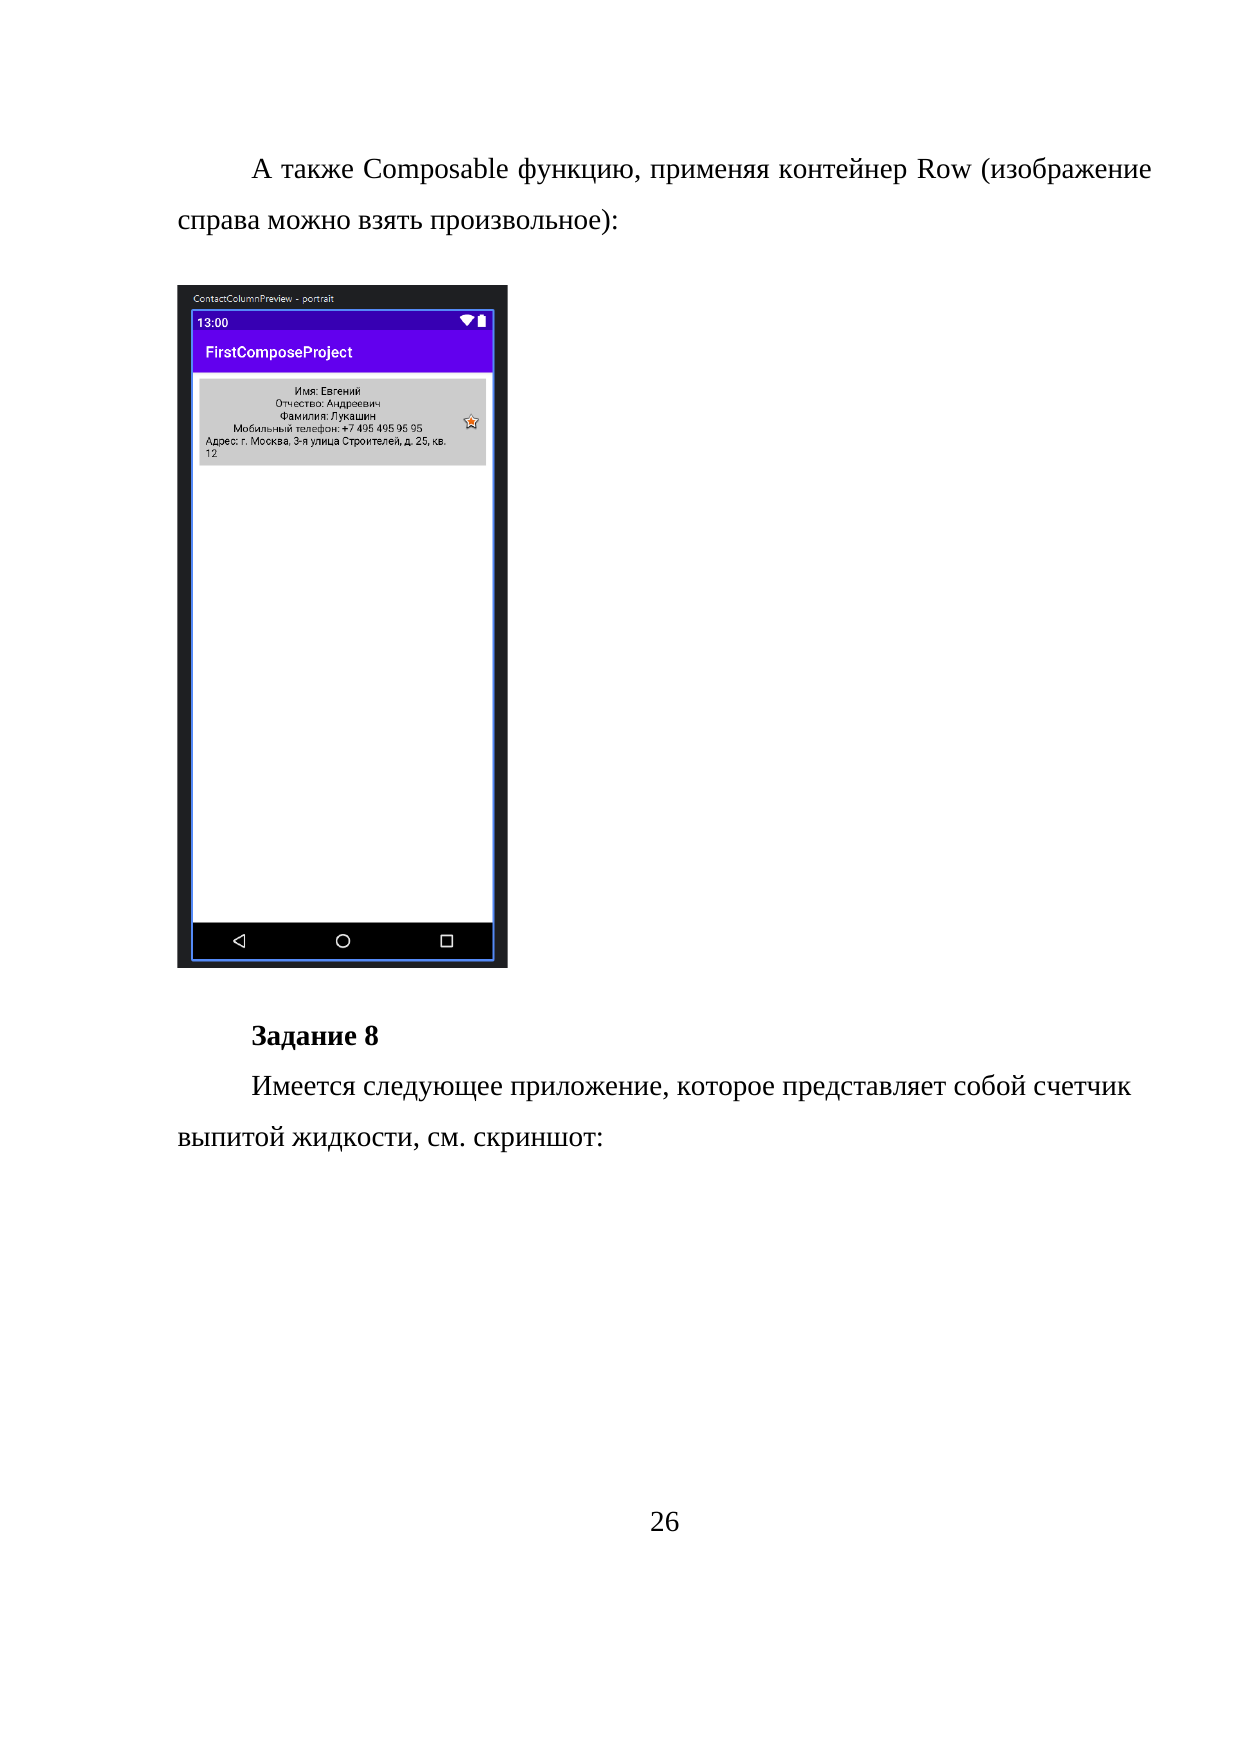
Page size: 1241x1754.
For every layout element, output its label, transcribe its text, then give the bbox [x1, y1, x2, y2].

text А также Composable функцию, применяя контейнер Row (изображение справа можно взять произвольное): [177, 152, 1152, 236]
picture [177, 285, 508, 968]
text Имеется следующее приложение, которое представляет собой счетчик выпитой жидкости, см. скриншот: [177, 1068, 1152, 1152]
text Задание 8 [251, 1018, 1152, 1052]
